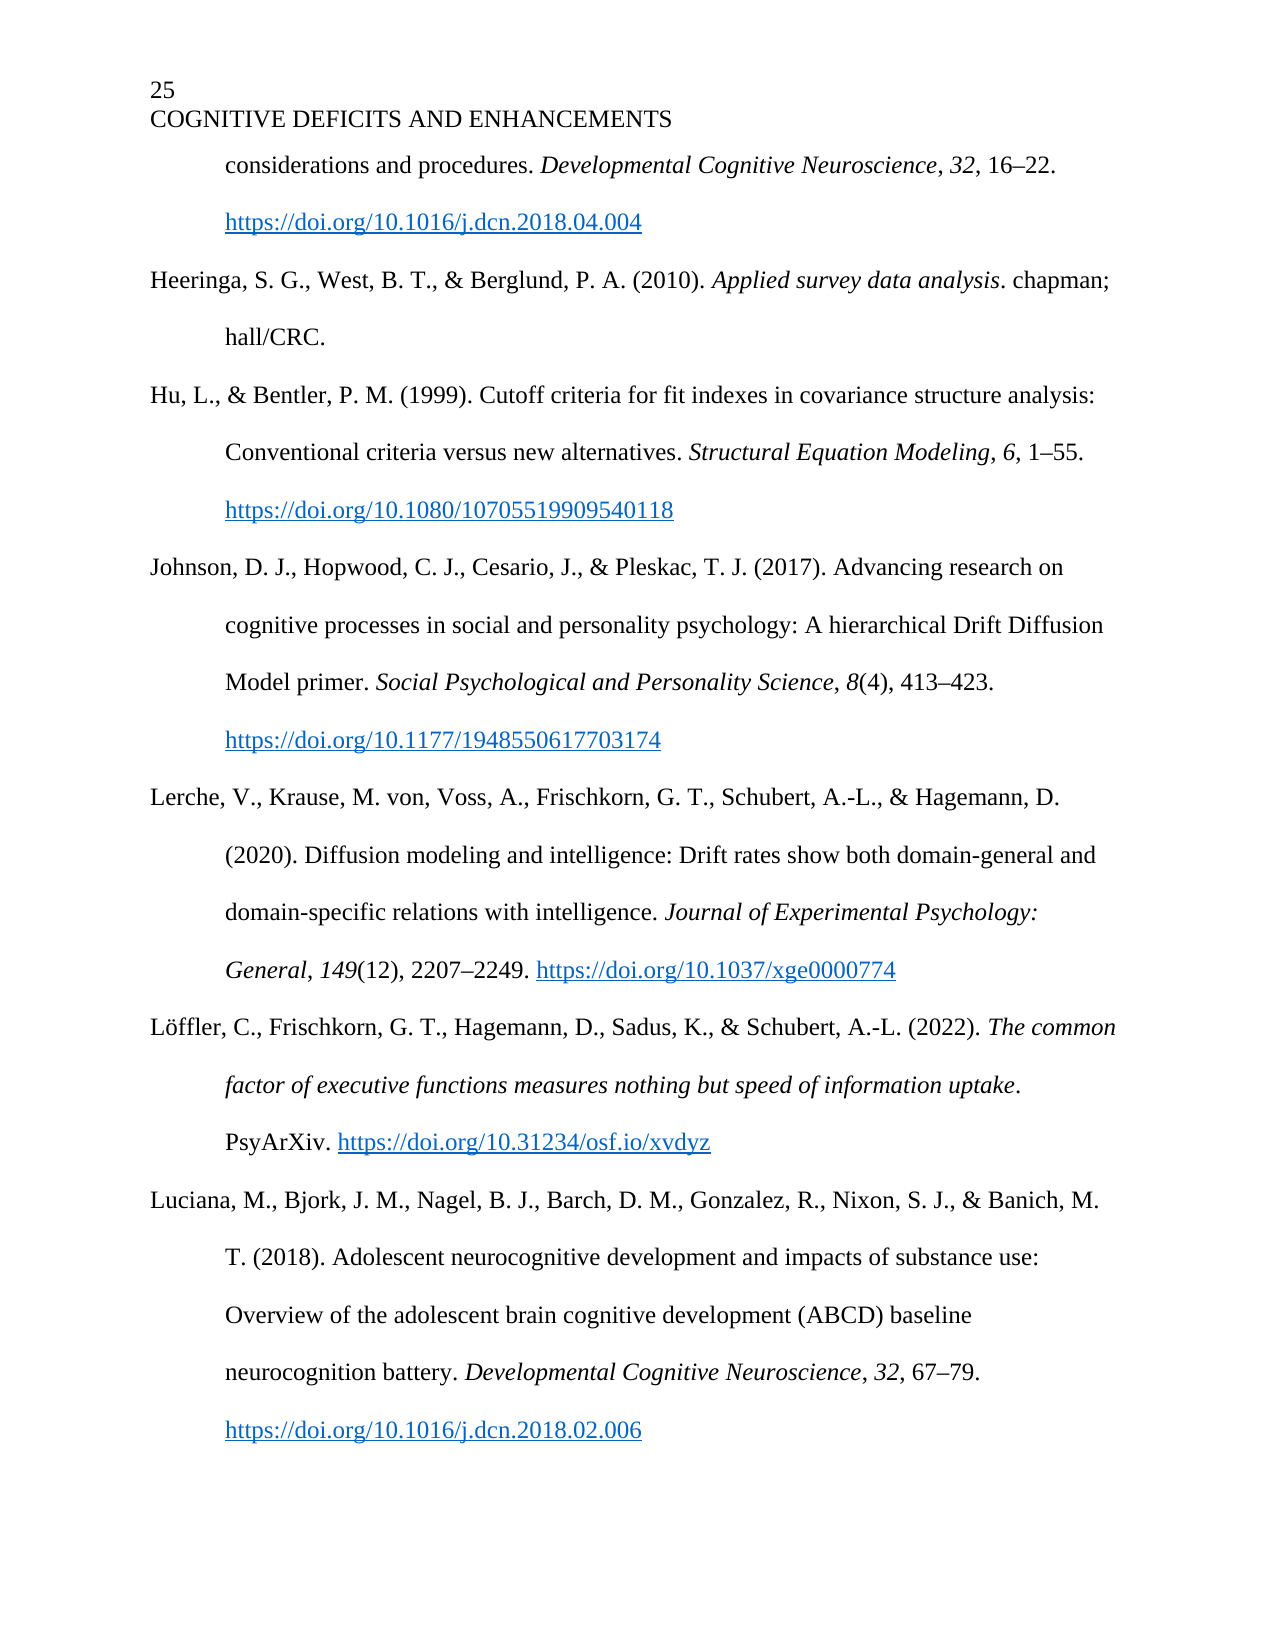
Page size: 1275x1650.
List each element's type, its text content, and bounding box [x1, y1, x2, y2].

text Löffler, C., Frischkorn, G. T., Hagemann, D., Sadus, K., & Schubert, A.-L. (2022). The common factor of executive functions measures nothing but speed of information uptake. PsyArXiv. https://doi.org/10.31234/osf.io/xvdyz [150, 1012, 1125, 1156]
text Hu, L., & Bentler, P. M. (1999). Cutoff criteria for fit indexes in covariance structure analysis: Conventional criteria versus new alternatives. Structural Equation Modeling, 6, 1–55. https://doi.org/10.1080/10705519909540118 [150, 380, 1125, 524]
text Lerche, V., Krause, M. von, Voss, A., Frischkorn, G. T., Schubert, A.-L., & Hagemann, D. (2020). Diffusion modeling and intelligence: Drift rates show both domain-general and domain-specific relations with intelligence. Journal of Experimental Psychology: General, 149(12), 2207–2249. https://doi.org/10.1037/xge0000774 [150, 782, 1125, 984]
text Luciana, M., Bjork, J. M., Nagel, B. J., Barch, D. M., Gonzalez, R., Nixon, S. J., & Banich, M. T. (2018). Adolescent neurocognitive development and impacts of substance use: Overview of the adolescent brain cognitive development (ABCD) baseline neurocognition battery. Developmental Cognitive Neuroscience, 32, 67–79. https://doi.org/10.1016/j.dcn.2018.02.006 [150, 1185, 1125, 1444]
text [150, 150, 1125, 236]
text Johnson, D. J., Hopwood, C. J., Cesario, J., & Pleskac, T. J. (2017). Advancing research on cognitive processes in social and personality psychology: A hierarchical Drift Diffusion Model primer. Social Psychological and Personality Science, 8(4), 413–423. https://doi.org/10.1177/1948550617703174 [150, 552, 1125, 754]
text Heeringa, S. G., West, B. T., & Berglund, P. A. (2010). Applied survey data analysis. chapman; hall/CRC. [150, 265, 1125, 351]
